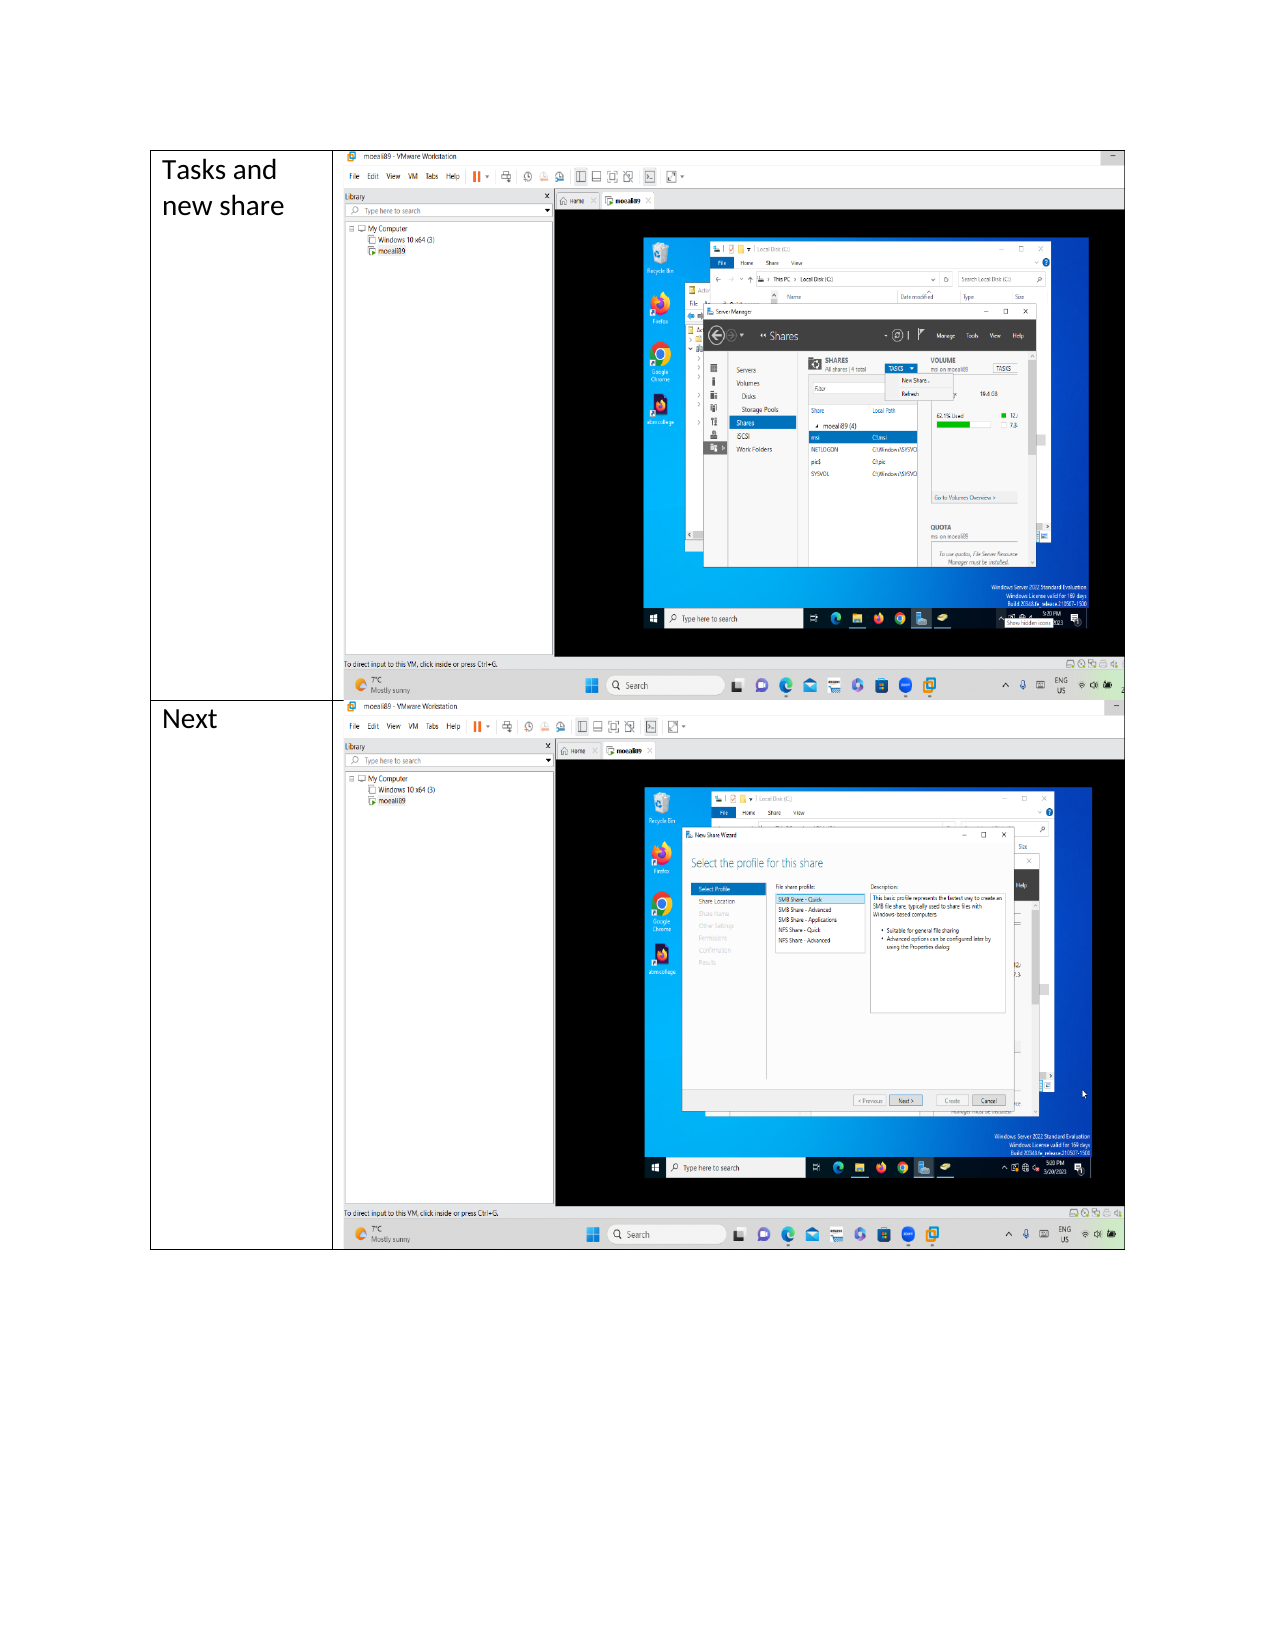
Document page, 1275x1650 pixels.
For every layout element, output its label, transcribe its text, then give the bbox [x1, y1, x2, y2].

table_cell Tasks and new share [151, 151, 332, 699]
table_cell [333, 151, 343, 699]
table_cell [333, 701, 343, 1249]
table_cell Next [151, 701, 332, 1249]
picture [343, 151, 1125, 1249]
